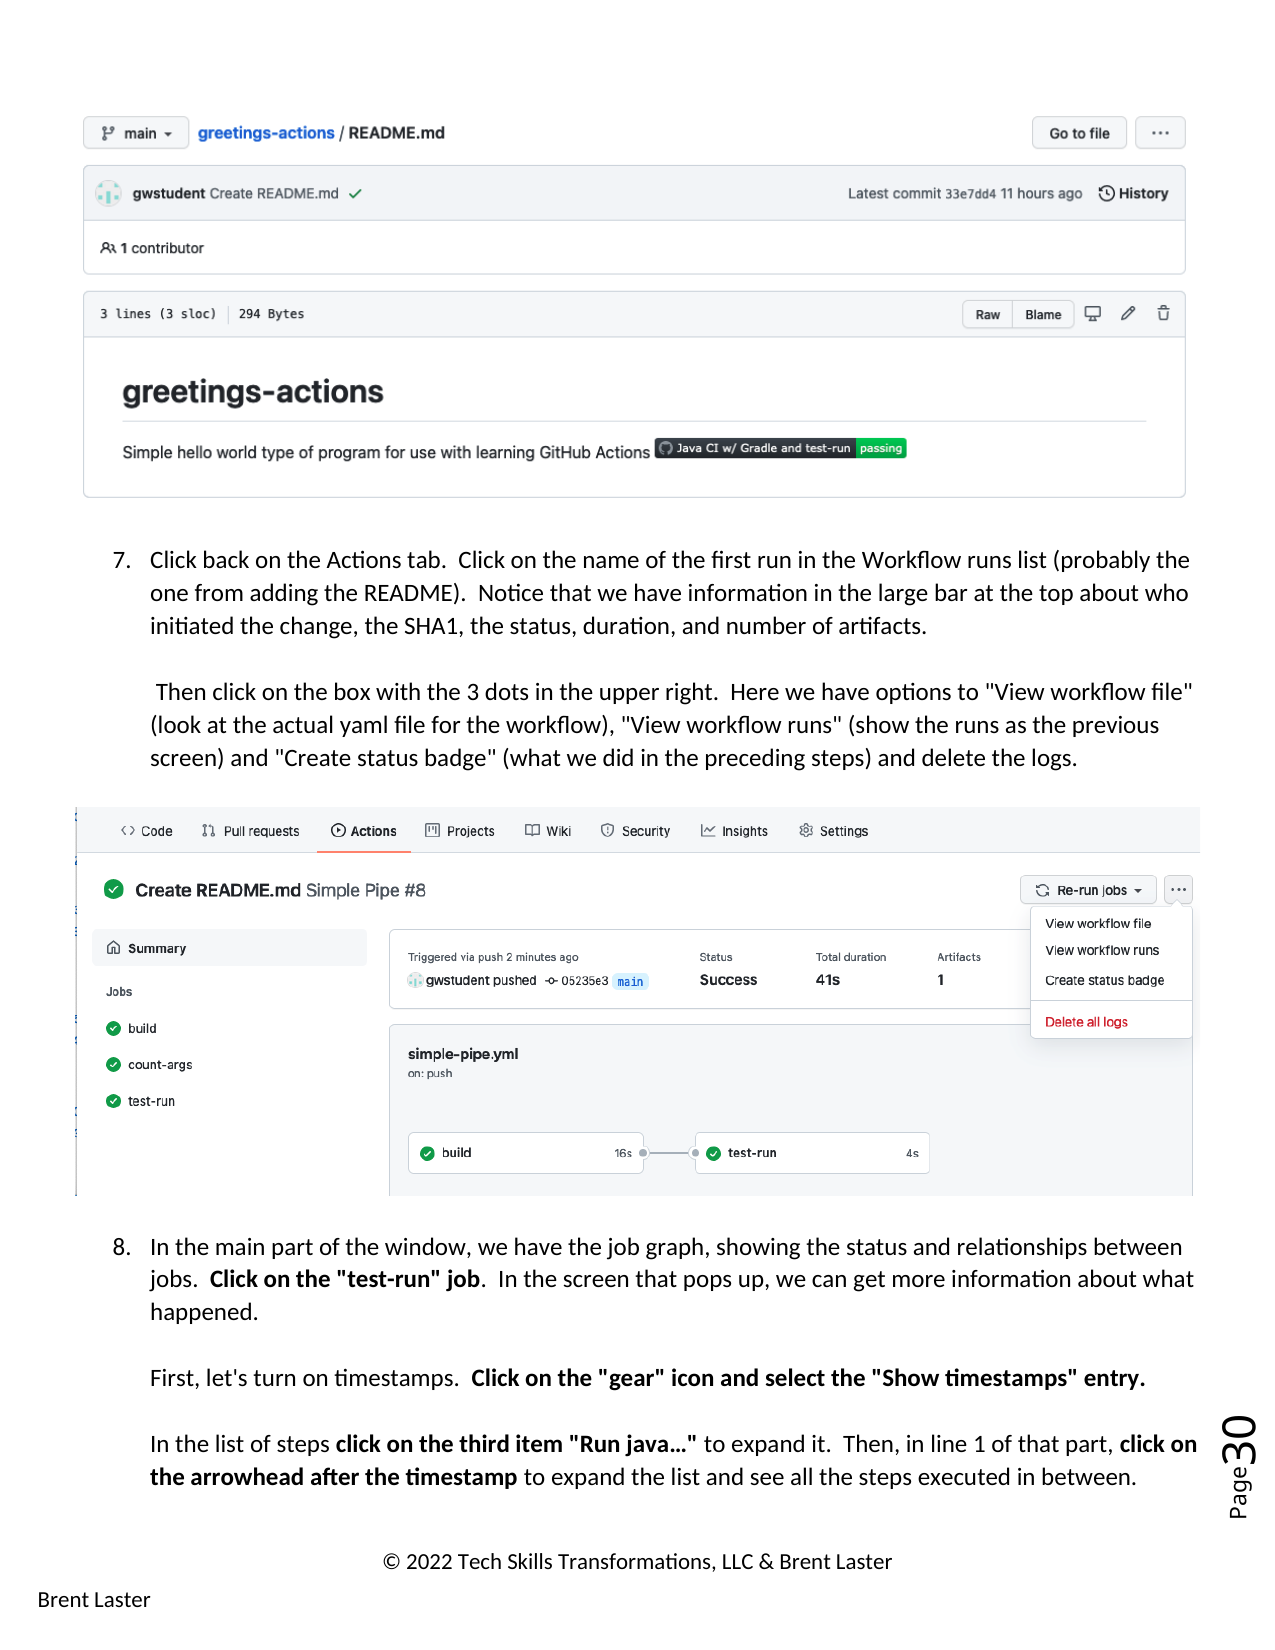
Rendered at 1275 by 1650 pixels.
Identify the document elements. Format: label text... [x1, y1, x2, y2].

text First, let's turn on timestamps. Click on the "gear" icon and select the "Show timestamps" entry. [150, 1362, 1200, 1393]
text In the list of steps click on the third item "Run java…" to expand it. Then, in line 1 of that part, click on the arrowhead after the timestamp to expand the list and see all the steps executed in between. [150, 1428, 1200, 1492]
list Click back on the Actions tab. Click on the name of the first run in the Workflow runs list (probably the one from adding the README). Notice that we have information in the large bar at the top about who initiated the change, the SHA1, the status, duration, and number of artifacts. [112, 544, 1200, 641]
picture [75, 807, 1200, 1196]
list Then click on the box with the 3 dots in the upper right. Here we have options to "View workflow file" (look at the actual yaml file for the workflow), "View workflow runs" (show the runs as the previous screen) and "Create status badge" (what we did in the preceding steps) and delete the logs. [150, 676, 1200, 772]
list In the main part of the window, we have the job graph, showing the status and relationships between jobs. Click on the "test-run" job. In the screen that pops up, we can get more information about what happened. [112, 1231, 1200, 1327]
picture [75, 103, 1200, 510]
